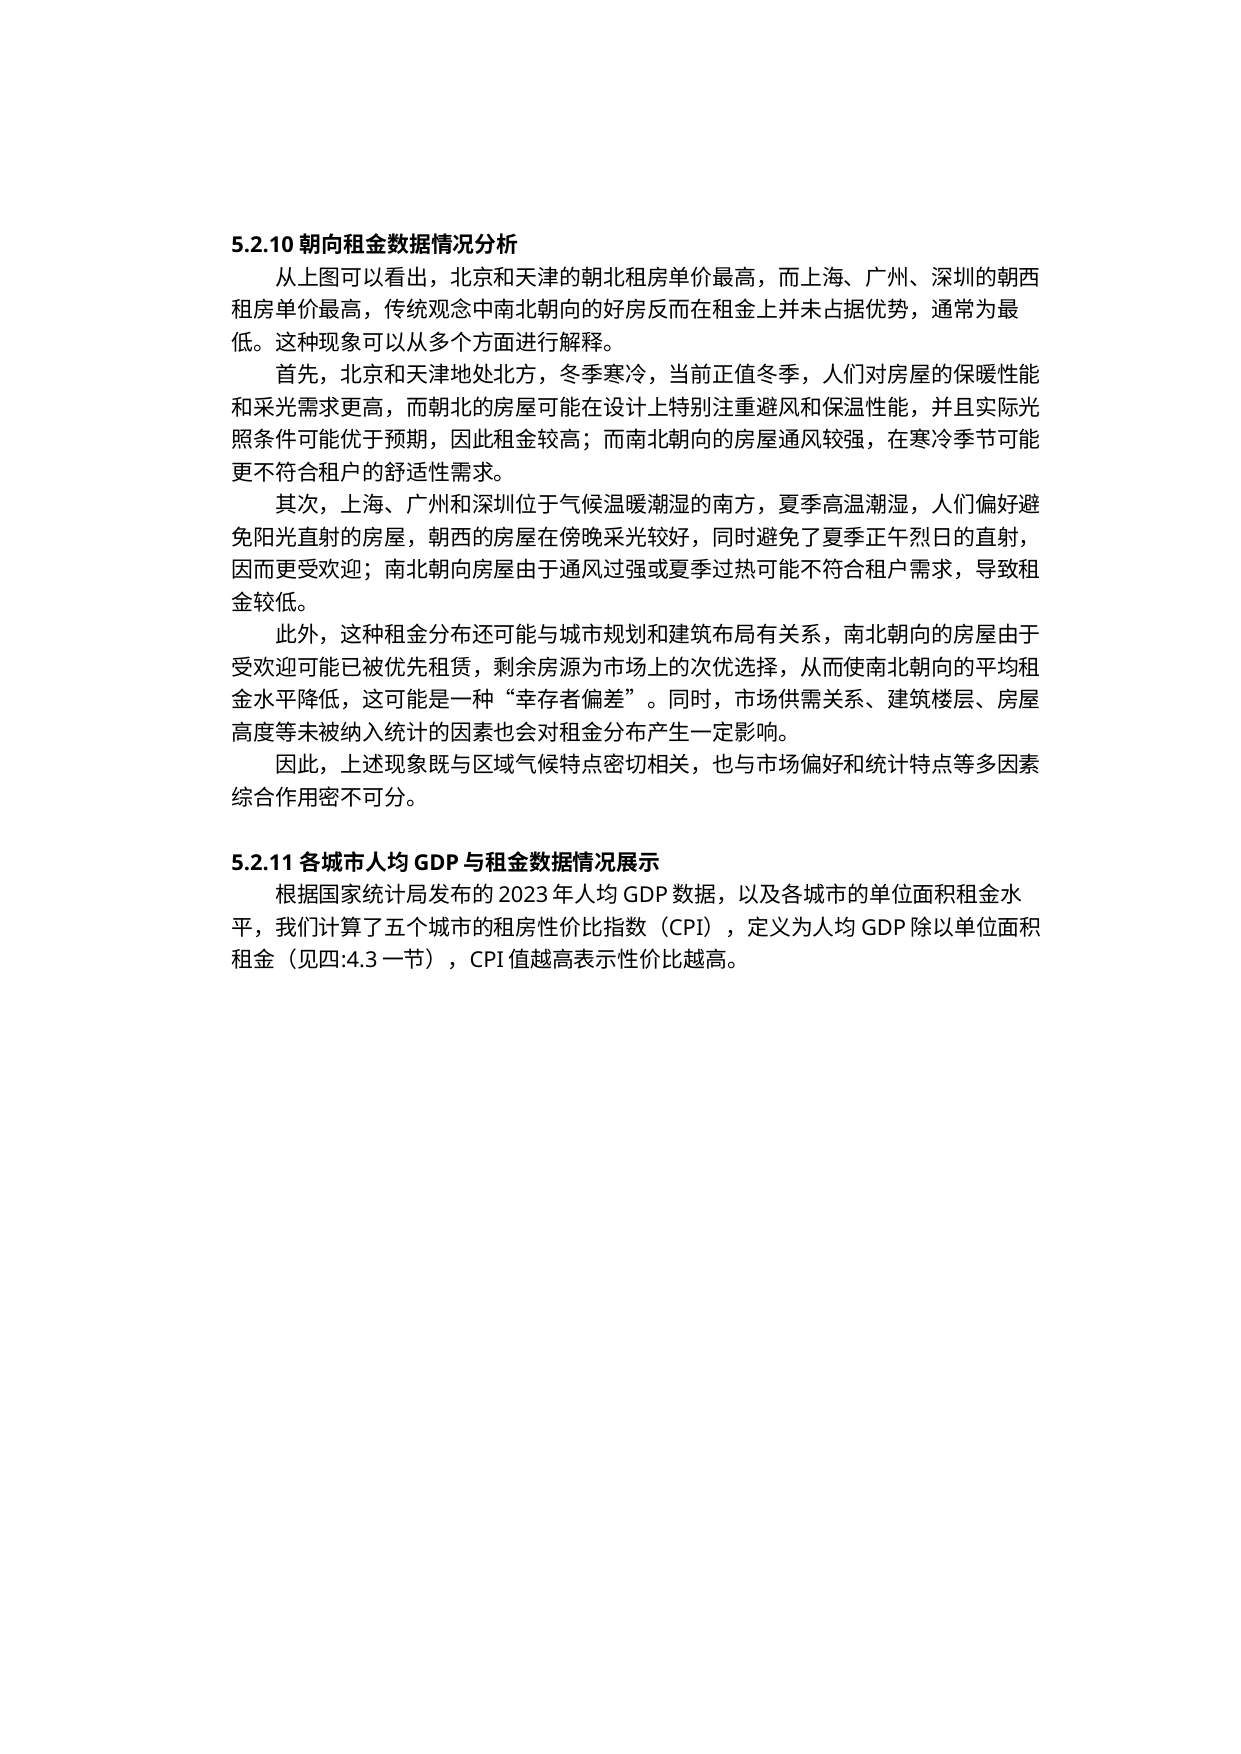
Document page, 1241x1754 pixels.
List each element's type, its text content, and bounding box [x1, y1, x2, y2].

text 此外，这种租金分布还可能与城市规划和建筑布局有关系，南北朝向的房屋由于受欢迎可能已被优先租赁，剩余房源为市场上的次优选择，从而使南北朝向的平均租金水平降低，这可能是一种“幸存者偏差”。同时，市场供需关系、建筑楼层、房屋高度等未被纳入统计的因素也会对租金分布产生一定影响。 [231, 617, 1053, 747]
text 因此，上述现象既与区域气候特点密切相关，也与市场偏好和统计特点等多因素综合作用密不可分。 [231, 747, 1053, 812]
text 根据国家统计局发布的2023年人均GDP数据，以及各城市的单位面积租金水平，我们计算了五个城市的租房性价比指数（CPI），定义为人均GDP除以单位面积租金（见四:4.3一节），CPI值越高表示性价比越高。 [231, 877, 1053, 974]
text 5.2.10 朝向租金数据情况分析 [187, 227, 1053, 259]
text 从上图可以看出，北京和天津的朝北租房单价最高，而上海、广州、深圳的朝西租房单价最高，传统观念中南北朝向的好房反而在租金上并未占据优势，通常为最低。这种现象可以从多个方面进行解释。 首先，北京和天津地处北方，冬季寒冷，当前正值冬季，人们对房屋的保暖性能和采光需求更高，而朝北的房屋可能在设计上特别注重避风和保温性能，并且实际光照条件可能优于预期，因此租金较高；而南北朝向的房屋通风较强，在寒冷季节可能更不符合租户的舒适性需求。 [231, 259, 1053, 487]
text 5.2.11 各城市人均GDP与租金数据情况展示 [187, 844, 1053, 877]
text 其次，上海、广州和深圳位于气候温暖潮湿的南方，夏季高温潮湿，人们偏好避免阳光直射的房屋，朝西的房屋在傍晚采光较好，同时避免了夏季正午烈日的直射，因而更受欢迎；南北朝向房屋由于通风过强或夏季过热可能不符合租户需求，导致租金较低。 [231, 487, 1053, 617]
